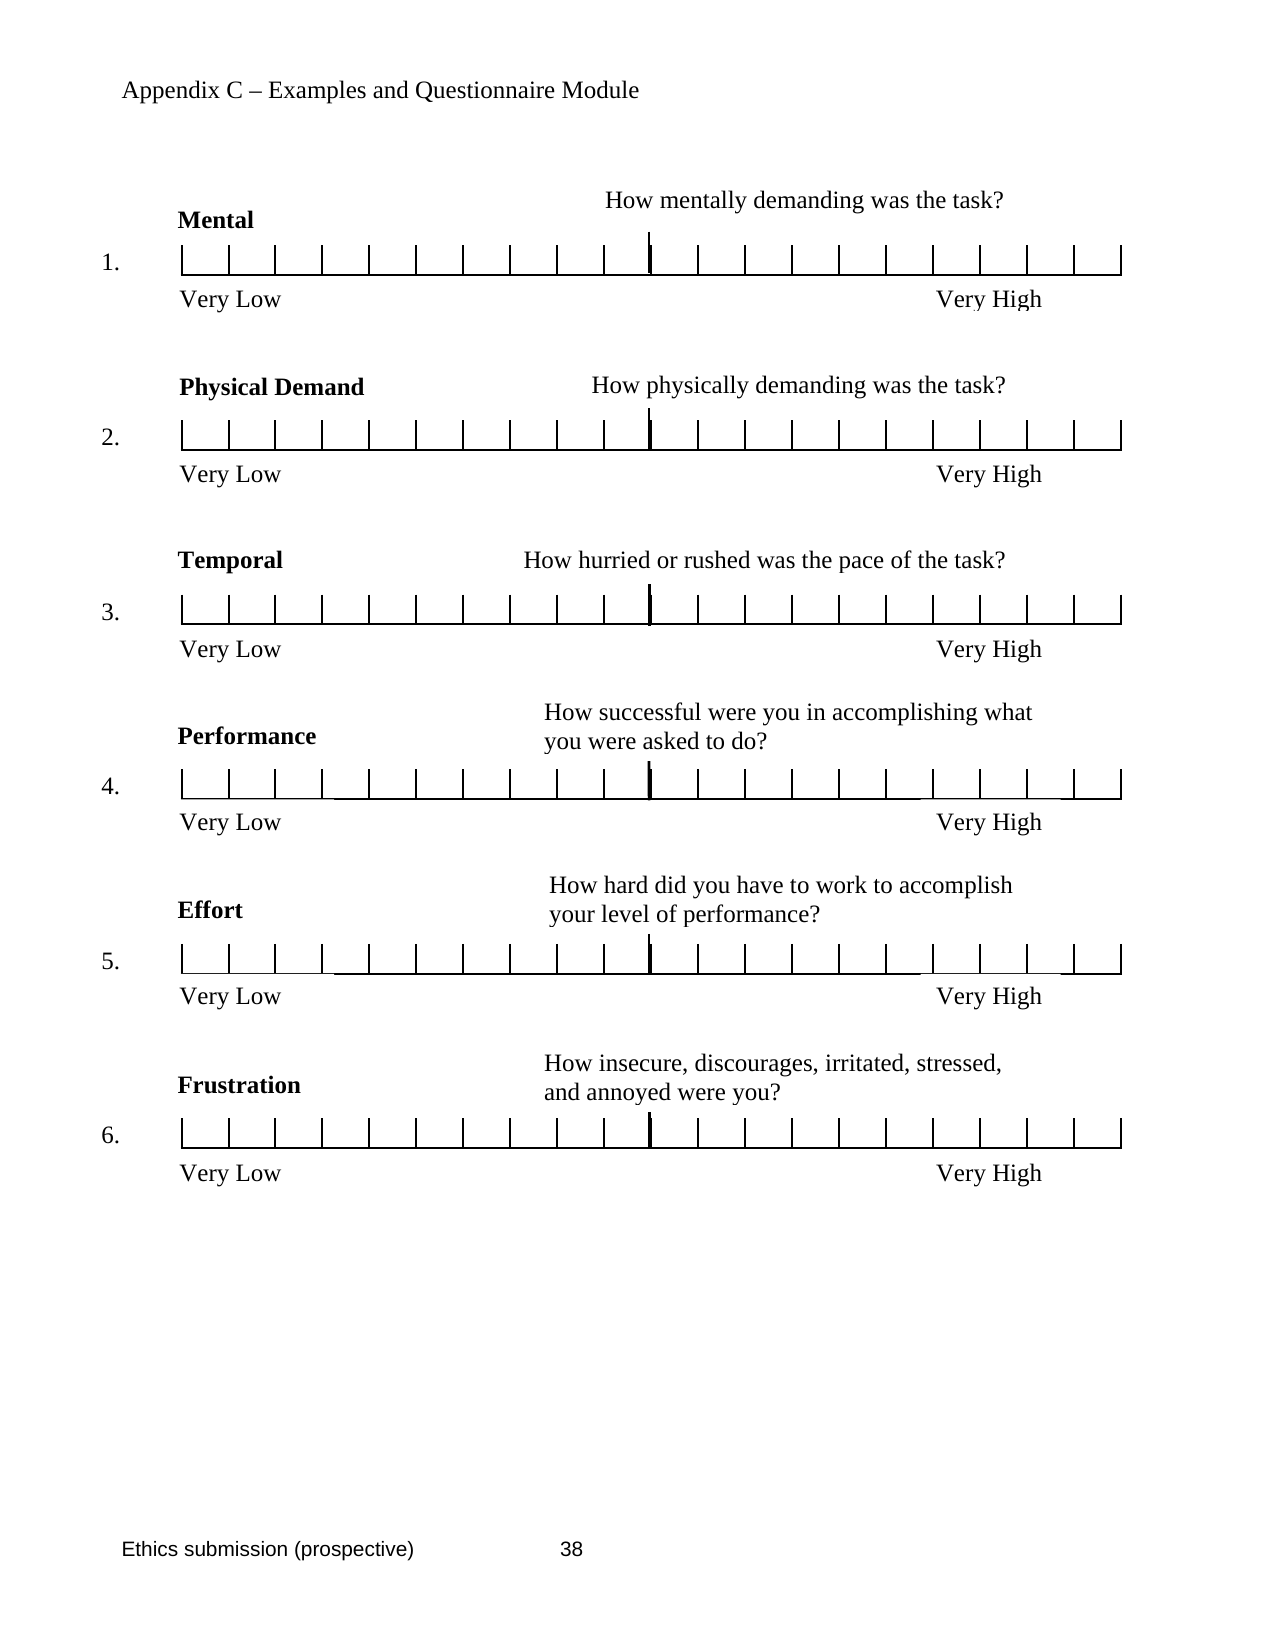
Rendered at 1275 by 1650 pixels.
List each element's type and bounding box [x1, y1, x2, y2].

table_header [370, 944, 415, 972]
table_header [558, 245, 603, 274]
table_header [276, 769, 321, 798]
table_header [1075, 595, 1120, 623]
table_header [934, 944, 979, 972]
table_header [1075, 944, 1120, 972]
table_header [605, 769, 647, 798]
table_header [370, 420, 415, 449]
table_header [323, 420, 368, 449]
table_header [417, 769, 462, 798]
table_header [370, 1118, 415, 1147]
table_header [840, 595, 885, 623]
table_header [323, 595, 368, 623]
table_header [323, 944, 368, 972]
table_header [605, 1118, 648, 1147]
table_header [605, 245, 650, 274]
table_header [464, 245, 509, 274]
table_header [1075, 245, 1120, 274]
table_header [652, 1118, 697, 1147]
table_header [230, 769, 274, 798]
table_header [981, 245, 1026, 274]
table_header [417, 420, 462, 449]
table_header [183, 944, 228, 972]
table_header [558, 769, 603, 798]
table_header [840, 420, 885, 449]
table_header [511, 1118, 556, 1147]
table_header [746, 769, 791, 798]
table_header [417, 595, 462, 623]
table_header [183, 595, 228, 623]
table_header [511, 944, 556, 972]
table_header [183, 245, 228, 274]
table_header [793, 595, 838, 623]
table_header [605, 420, 648, 449]
table_header [230, 245, 274, 274]
table_header [793, 1118, 838, 1147]
table_header [981, 769, 1026, 798]
table_header [183, 420, 228, 449]
table_header [699, 595, 744, 623]
table_header [230, 595, 274, 623]
table_header [276, 944, 321, 972]
table_header [1075, 420, 1120, 449]
table_header [1075, 1118, 1120, 1147]
table_header [323, 1118, 368, 1147]
table_header [464, 420, 509, 449]
table_header [746, 245, 791, 274]
table_header [558, 944, 603, 972]
table_header [370, 769, 415, 798]
table_header [464, 595, 509, 623]
table_header [840, 769, 885, 798]
table_header [511, 420, 556, 449]
table_header [183, 769, 228, 798]
table_header [605, 595, 648, 623]
table_header [558, 420, 603, 449]
table_header [558, 595, 603, 623]
table_header [887, 1118, 932, 1147]
table_header [1028, 595, 1073, 623]
table_header [323, 769, 368, 798]
table_header [887, 944, 932, 972]
table_header [652, 944, 697, 972]
table_header [652, 769, 697, 798]
table_header [793, 944, 838, 972]
table_header [417, 1118, 462, 1147]
table_header [605, 944, 648, 972]
table_header [370, 595, 415, 623]
table_header [276, 1118, 321, 1147]
table_header [887, 769, 932, 798]
table_header [887, 595, 932, 623]
table_header [981, 420, 1026, 449]
table_header [276, 245, 321, 274]
table_header [417, 245, 462, 274]
table_header [746, 1118, 791, 1147]
table_header [699, 944, 744, 972]
table_header [934, 420, 979, 449]
table_header [934, 1118, 979, 1147]
table_header [840, 1118, 885, 1147]
table_header [1028, 769, 1073, 798]
table_header [793, 245, 838, 274]
table_header [934, 769, 979, 798]
table_header [1028, 245, 1073, 274]
table_header [746, 420, 791, 449]
table_header [887, 420, 932, 449]
table_header [323, 245, 368, 274]
table_header [464, 1118, 509, 1147]
table_header [652, 595, 697, 623]
table_header [276, 420, 321, 449]
table_header [934, 245, 979, 274]
table_header [1028, 1118, 1073, 1147]
table_header [793, 769, 838, 798]
table_header [887, 245, 932, 274]
table_header [183, 1118, 228, 1147]
table_header [230, 1118, 274, 1147]
table_header [840, 245, 885, 274]
table_header [276, 595, 321, 623]
table_header [699, 420, 744, 449]
table_header [652, 420, 697, 449]
table_header [699, 245, 744, 274]
table_header [699, 769, 744, 798]
table_header [511, 769, 556, 798]
table_header [511, 245, 556, 274]
table_header [1075, 769, 1120, 798]
table_header [230, 944, 274, 972]
table_header [934, 595, 979, 623]
table_header [1028, 420, 1073, 449]
table_header [746, 595, 791, 623]
table_header [370, 245, 415, 274]
table_header [793, 420, 838, 449]
table_header [464, 944, 509, 972]
table_header [981, 595, 1026, 623]
table_header [1028, 944, 1073, 972]
table_header [981, 944, 1026, 972]
table_header [511, 595, 556, 623]
table_header [840, 944, 885, 972]
table_header [230, 420, 274, 449]
table_header [417, 944, 462, 972]
table_header [981, 1118, 1026, 1147]
table_header [464, 769, 509, 798]
table_header [558, 1118, 603, 1147]
table_header [699, 1118, 744, 1147]
table_header [652, 245, 697, 274]
table_header [746, 944, 791, 972]
